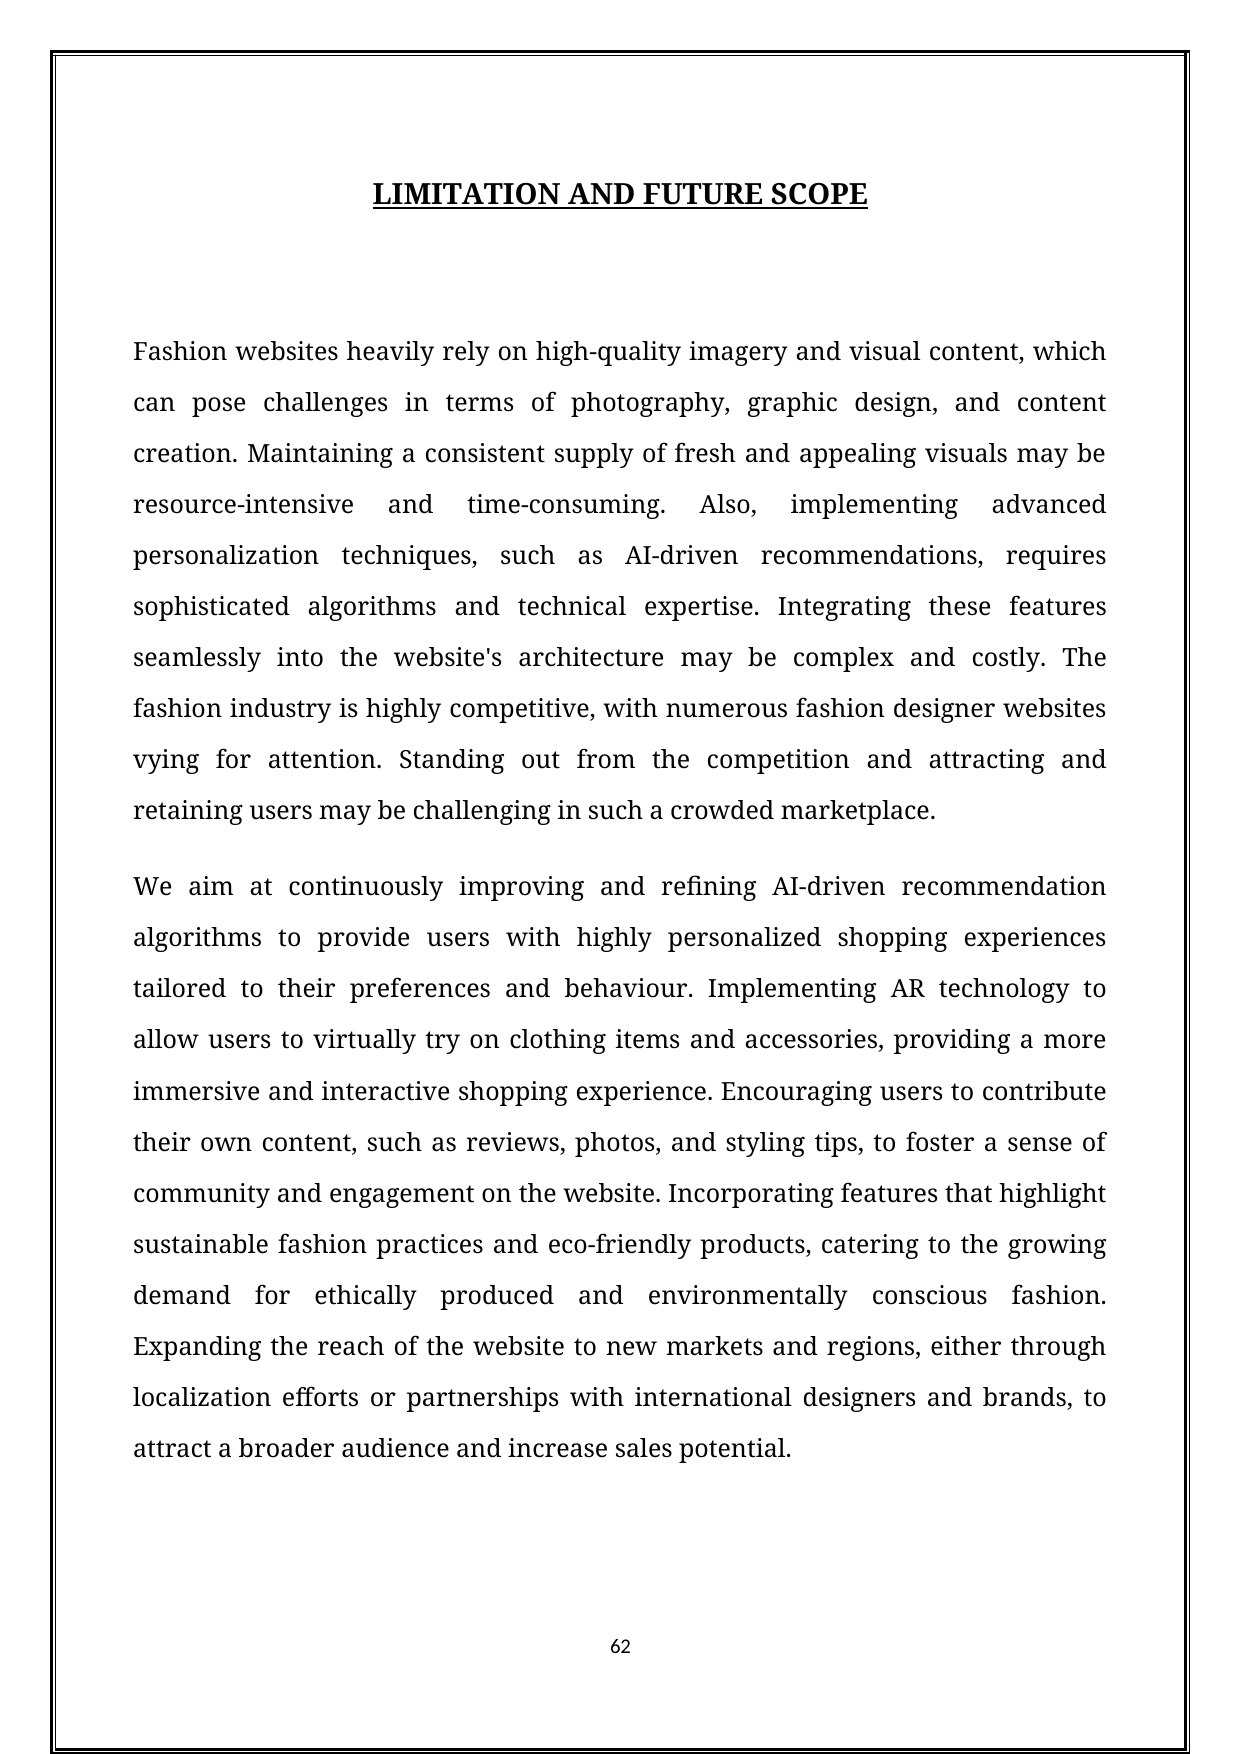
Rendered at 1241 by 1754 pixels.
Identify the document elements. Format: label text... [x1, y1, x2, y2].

text LIMITATION AND FUTURE SCOPE [133, 173, 1107, 213]
text Fashion websites heavily rely on high-quality imagery and visual content, which can pose challenges in terms of photography, graphic design, and content creation. Maintaining a consistent supply of fresh and appealing visuals may be resource-intensive and time-consuming. Also, implementing advanced personalization techniques, such as AI-driven recommendations, requires sophisticated algorithms and technical expertise. Integrating these features seamlessly into the website's architecture may be complex and costly. The fashion industry is highly competitive, with numerous fashion designer websites vying for attention. Standing out from the competition and attracting and retaining users may be challenging in such a crowded marketplace. [133, 334, 1107, 827]
text We aim at continuously improving and refining AI-driven recommendation algorithms to provide users with highly personalized shopping experiences tailored to their preferences and behaviour. Implementing AR technology to allow users to virtually try on clothing items and accessories, providing a more immersive and interactive shopping experience. Encouraging users to contribute their own content, such as reviews, photos, and styling tips, to foster a sense of community and engagement on the website. Incorporating features that highlight sustainable fashion practices and eco-friendly products, catering to the growing demand for ethically produced and environmentally conscious fashion. Expanding the reach of the website to new markets and regions, either through localization efforts or partnerships with international designers and brands, to attract a broader audience and increase sales potential. [133, 869, 1107, 1464]
